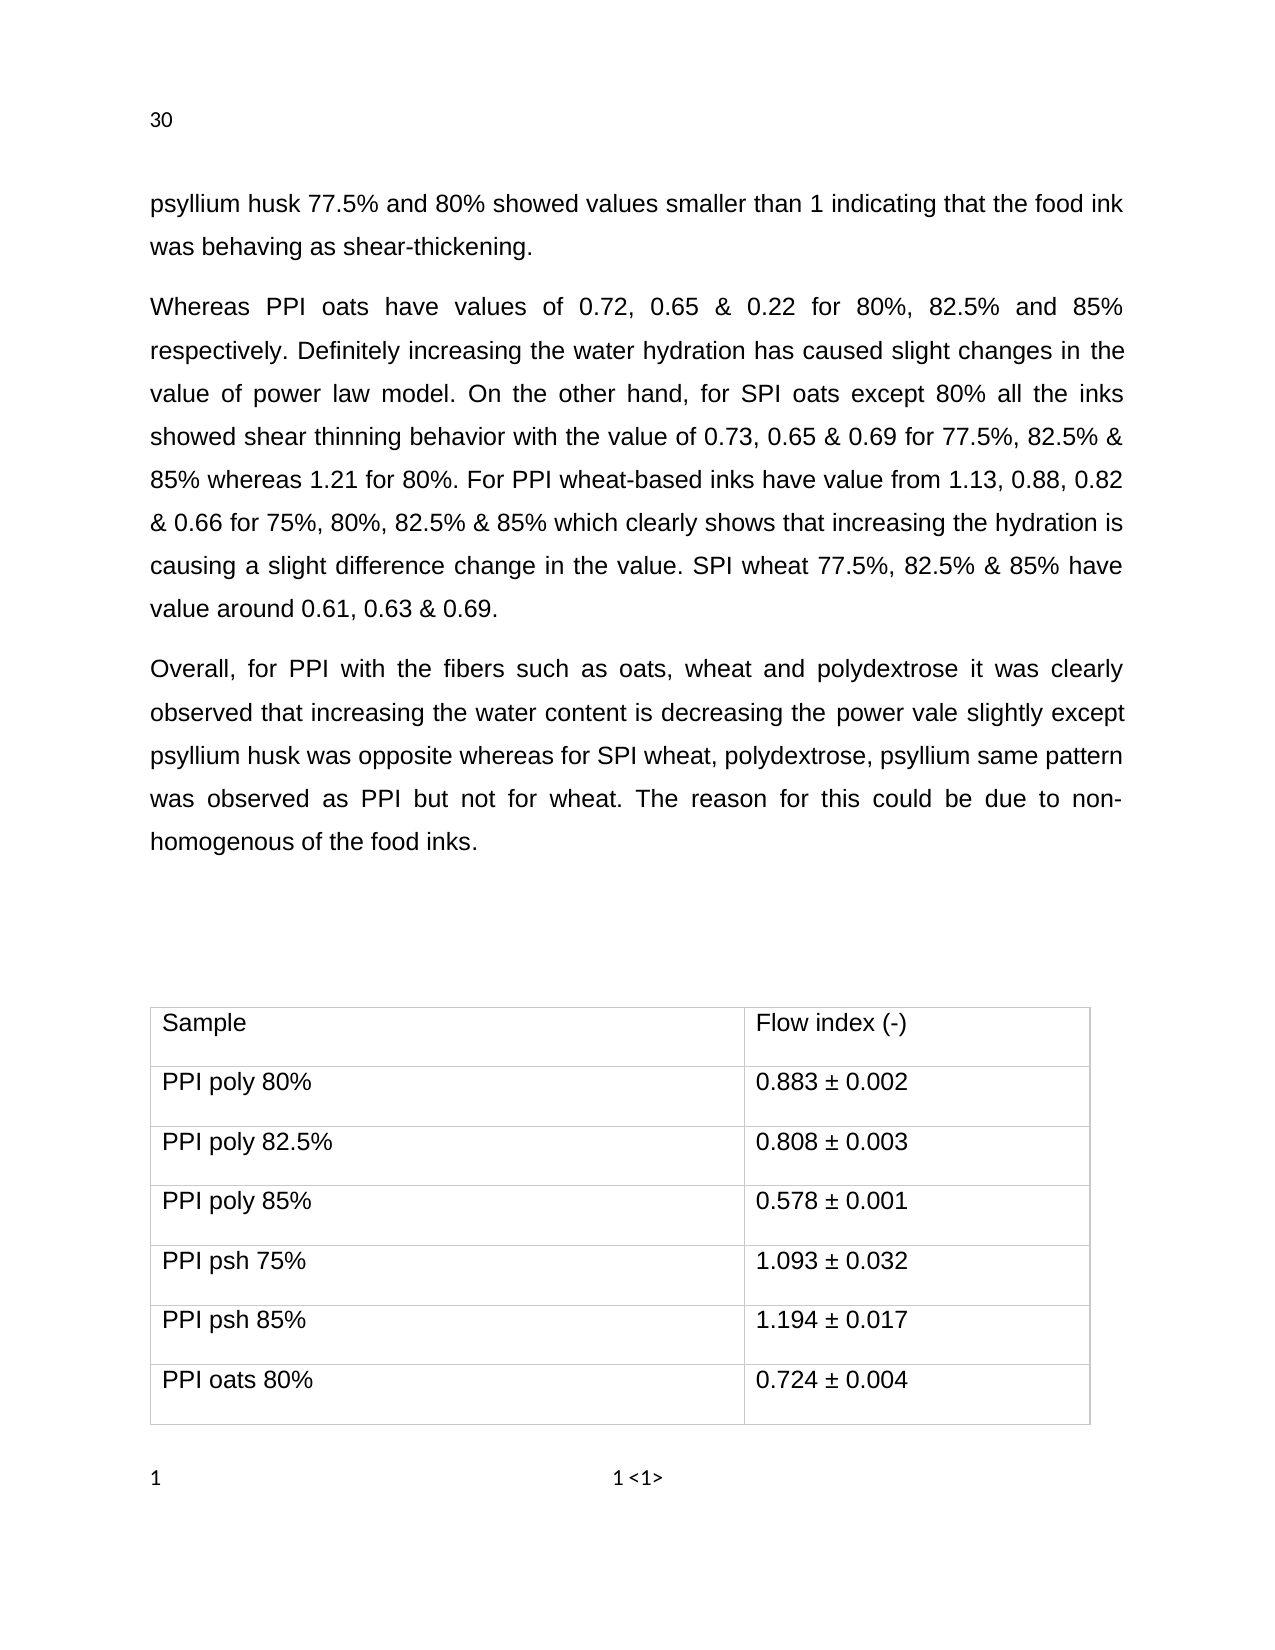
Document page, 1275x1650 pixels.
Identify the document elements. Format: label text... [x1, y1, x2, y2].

table_cell PPI poly 82.5% [151, 1127, 744, 1185]
table_cell 0.578 ± 0.001 [745, 1186, 1089, 1245]
text Overall, for PPI with the fibers such as oats, wheat and polydextrose it was clearly observed that increasing the water content is decreasing the power vale slightly except psyllium husk was opposite whereas for SPI wheat, polydextrose, psyllium same pattern was observed as PPI but not for wheat. The reason for this could be due to non-homogenous of the food inks. [150, 654, 1125, 856]
table_cell PPI psh 75% [151, 1246, 744, 1304]
table_cell PPI poly 80% [151, 1067, 744, 1126]
table_cell 1.093 ± 0.032 [745, 1246, 1089, 1304]
table_cell PPI psh 85% [151, 1306, 744, 1364]
table_header Flow index (-) [745, 1008, 1089, 1066]
table_cell PPI oats 80% [151, 1365, 744, 1424]
table_cell 0.808 ± 0.003 [745, 1127, 1089, 1185]
text Whereas PPI oats have values of 0.72, 0.65 & 0.22 for 80%, 82.5% and 85% respectively. Definitely increasing the water hydration has caused slight changes in the value of power law model. On the other hand, for SPI oats except 80% all the inks showed shear thinning behavior with the value of 0.73, 0.65 & 0.69 for 77.5%, 82.5% & 85% whereas 1.21 for 80%. For PPI wheat-based inks have value from 1.13, 0.88, 0.82 & 0.66 for 75%, 80%, 82.5% & 85% which clearly shows that increasing the hydration is causing a slight difference change in the value. SPI wheat 77.5%, 82.5% & 85% have value around 0.61, 0.63 & 0.69. [150, 292, 1125, 623]
table_header Sample [151, 1008, 744, 1066]
table_cell 1.194 ± 0.017 [745, 1306, 1089, 1364]
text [150, 189, 1125, 261]
table_cell 0.883 ± 0.002 [745, 1067, 1089, 1126]
table_cell PPI poly 85% [151, 1186, 744, 1245]
table_cell 0.724 ± 0.004 [745, 1365, 1089, 1424]
